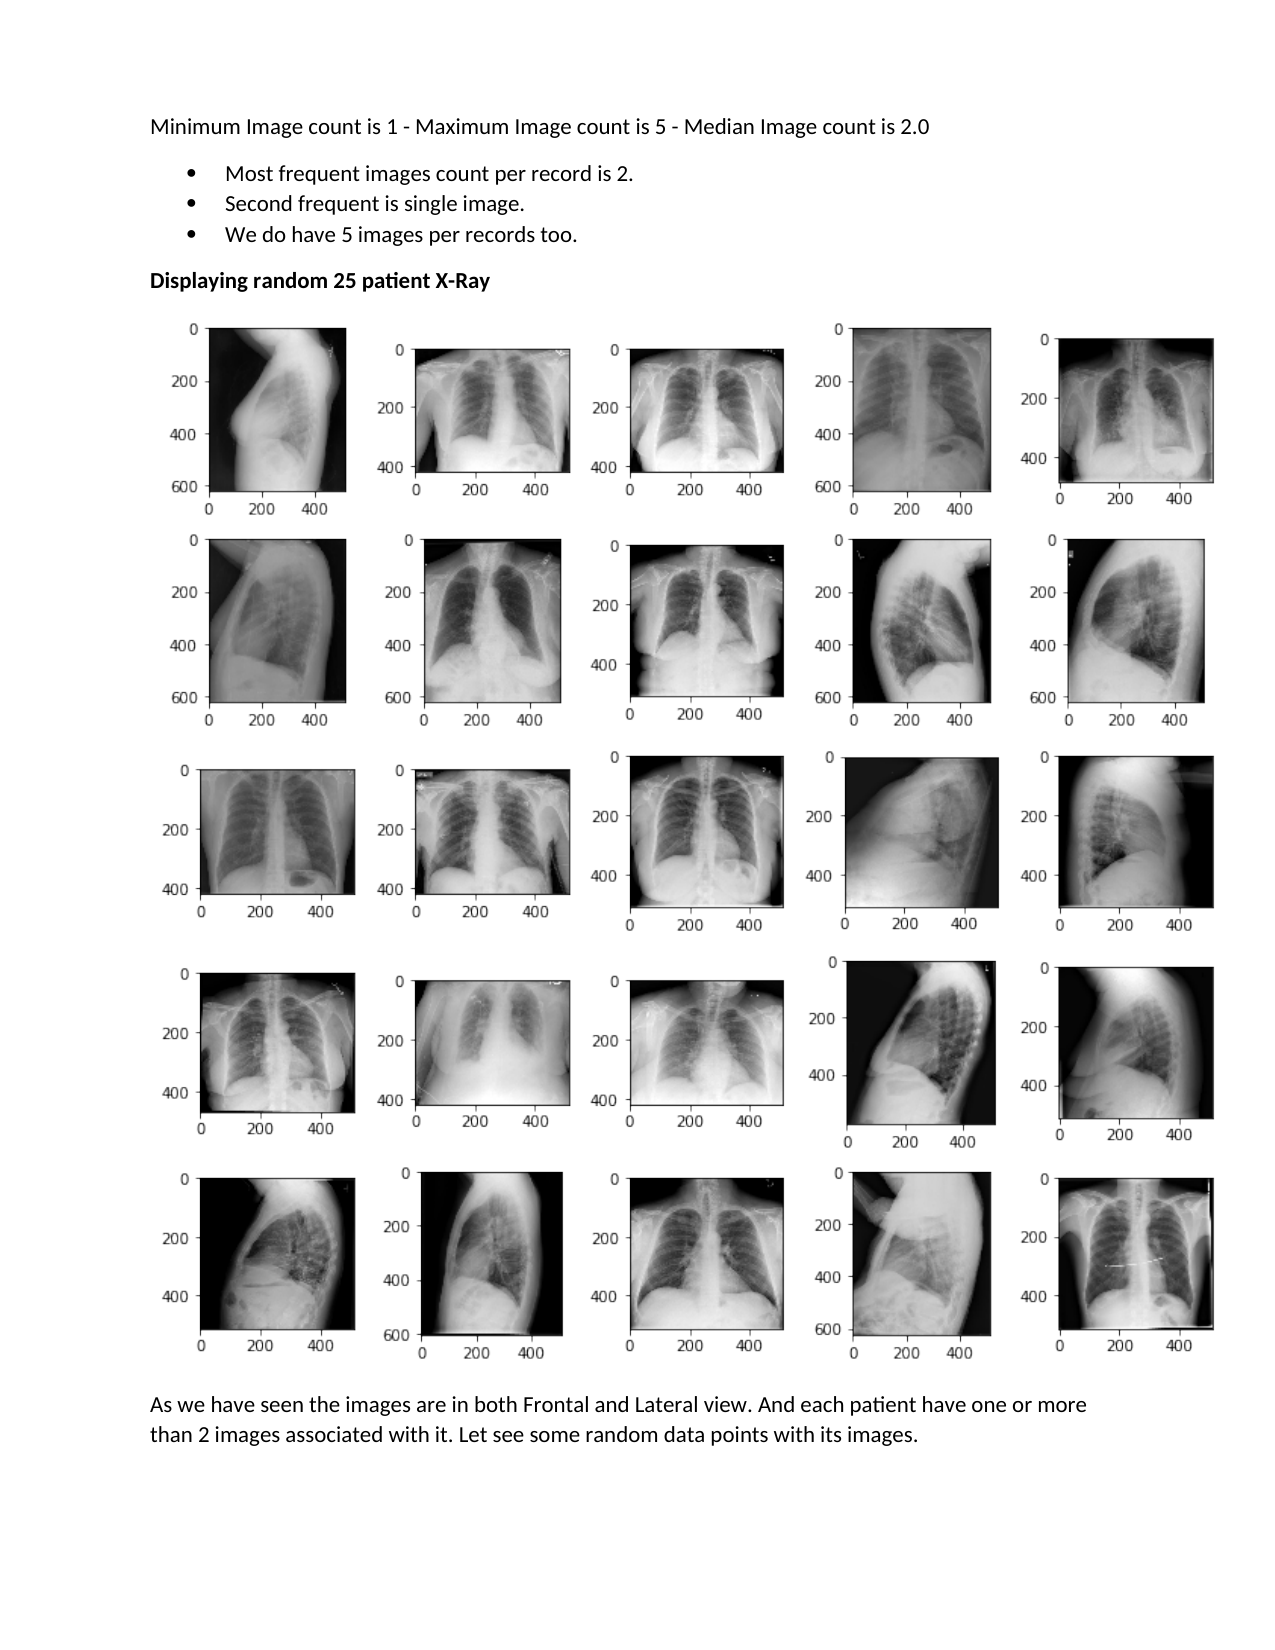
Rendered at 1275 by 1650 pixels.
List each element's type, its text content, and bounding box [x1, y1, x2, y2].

list Second frequent is single image. [187, 189, 1125, 218]
list Most frequent images count per record is 2. [187, 159, 1125, 187]
picture [150, 313, 1228, 1371]
text Displaying random 25 patient X-Ray [150, 267, 1125, 295]
text As we have seen the images are in both Frontal and Lateral view. And each patient have one or more than 2 images associated with it. Let see some random data points with its images. [150, 1390, 1125, 1448]
text Minimum Image count is 1 - Maximum Image count is 5 - Median Image count is 2.0 [150, 112, 1125, 141]
list We do have 5 images per records too. [187, 220, 1125, 248]
